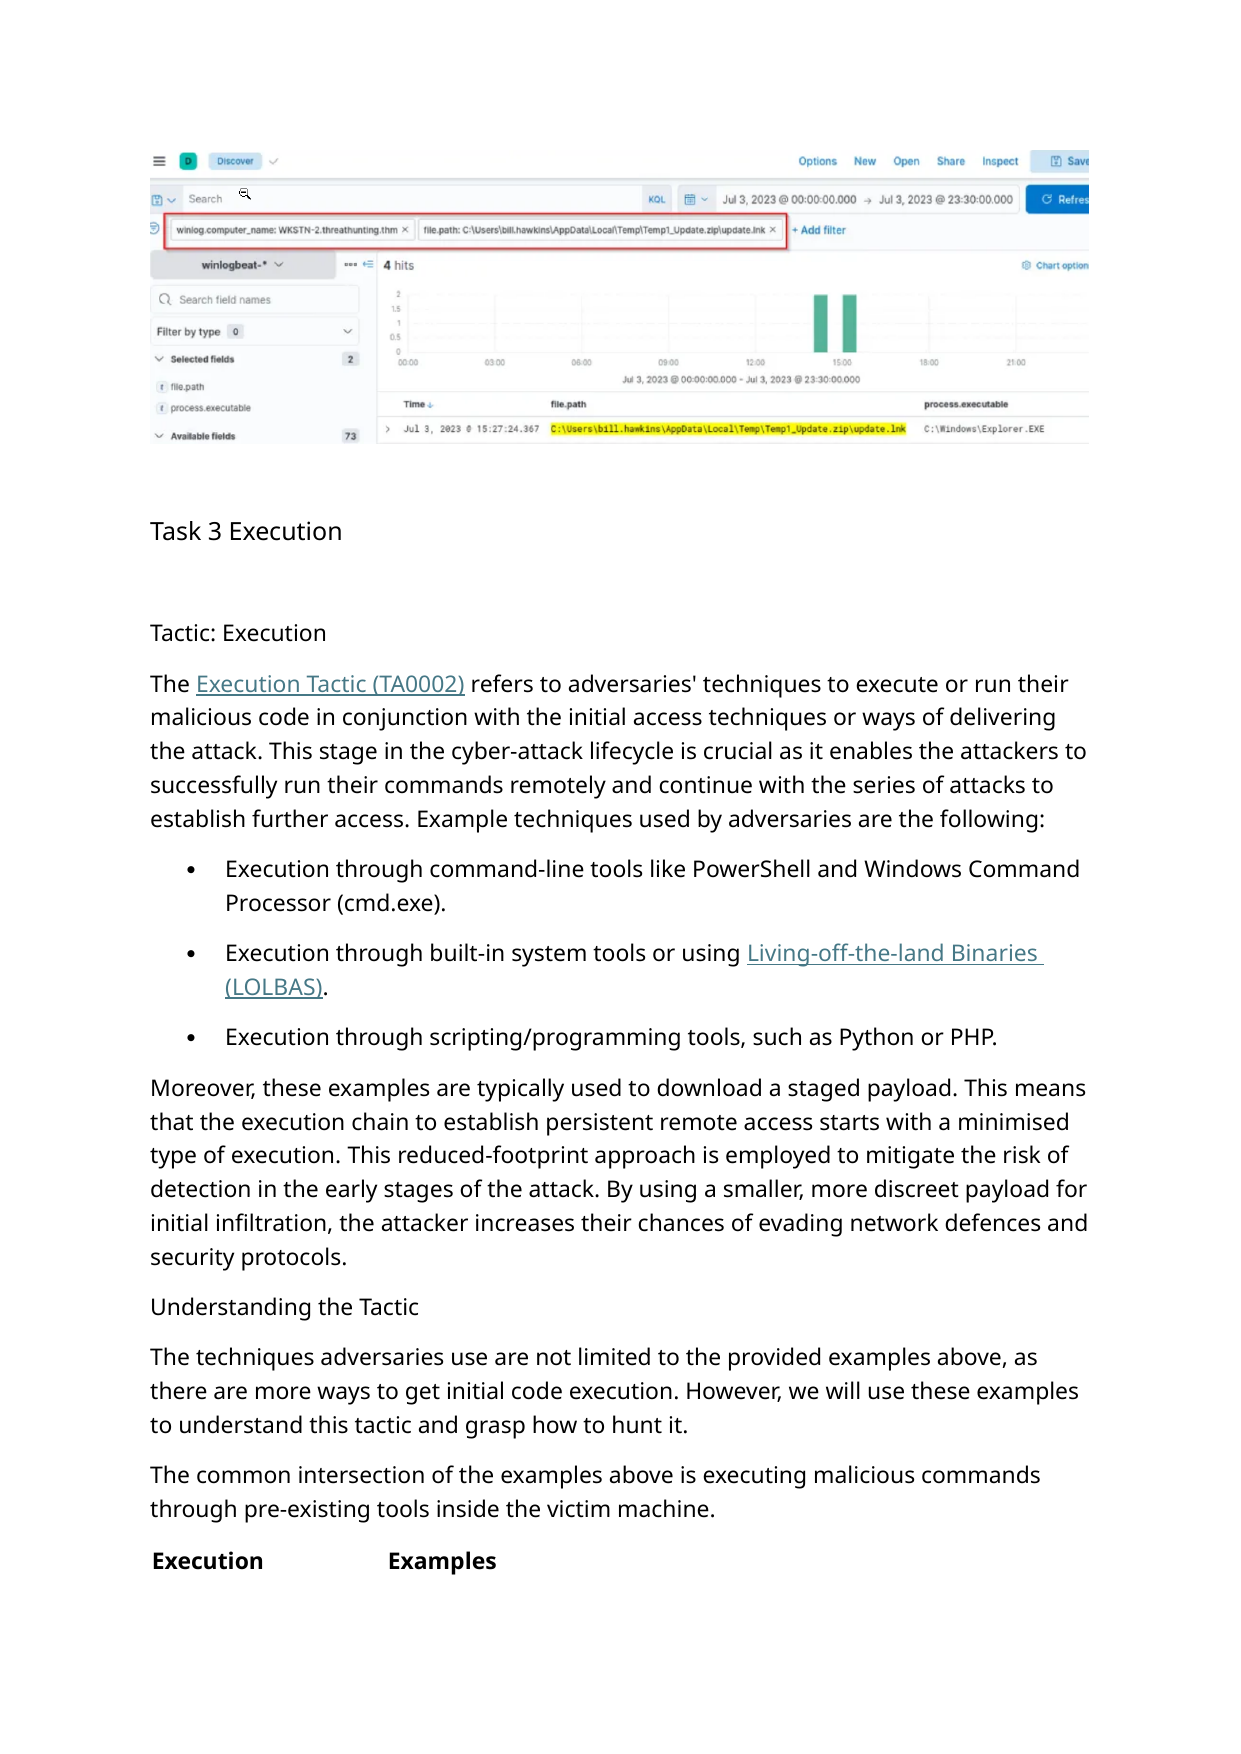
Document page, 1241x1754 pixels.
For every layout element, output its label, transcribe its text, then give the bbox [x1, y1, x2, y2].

list Execution through command-line tools like PowerShell and Windows Command Processor (cmd.exe). [187, 853, 1090, 918]
picture [150, 150, 1089, 444]
text Understanding the Tactic [150, 1291, 1090, 1322]
text The common intersection of the examples above is executing malicious commands through pre-existing tools inside the victim machine. [150, 1459, 1090, 1524]
text The techniques adversaries use are not limited to the provided examples above, as there are more ways to get initial code execution. However, we will use these examples to understand this tactic and grasp how to hunt it. [150, 1341, 1090, 1440]
text Moreover, these examples are typically used to download a staged payload. This means that the execution chain to establish persistent remote access starts with a minimised type of execution. This reduced-footprint approach is employed to mitigate the risk of detection in the early stages of the attack. By using a smaller, more discreet payload for initial infiltration, the attacker increases their chances of evading network defences and security protocols. [150, 1072, 1090, 1272]
table_header Execution Technique [150, 1544, 386, 1597]
list Execution through built-in system tools or using Living-off-the-land Binaries (LOLBAS). [187, 937, 1090, 1002]
text Task 3 Execution [150, 513, 1090, 547]
table_header Examples [386, 1544, 1090, 1597]
text Tactic: Execution [150, 617, 1090, 648]
text The Execution Tactic (TA0002) refers to adversaries' techniques to execute or run their malicious code in conjunction with the initial access techniques or ways of delivering the attack. This stage in the cyber-attack lifecycle is crucial as it enables the attackers to successfully run their commands remotely and continue with the series of attacks to establish further access. Example techniques used by adversaries are the following: [150, 668, 1090, 834]
list Execution through scripting/programming tools, such as Python or PHP. [187, 1021, 1090, 1053]
